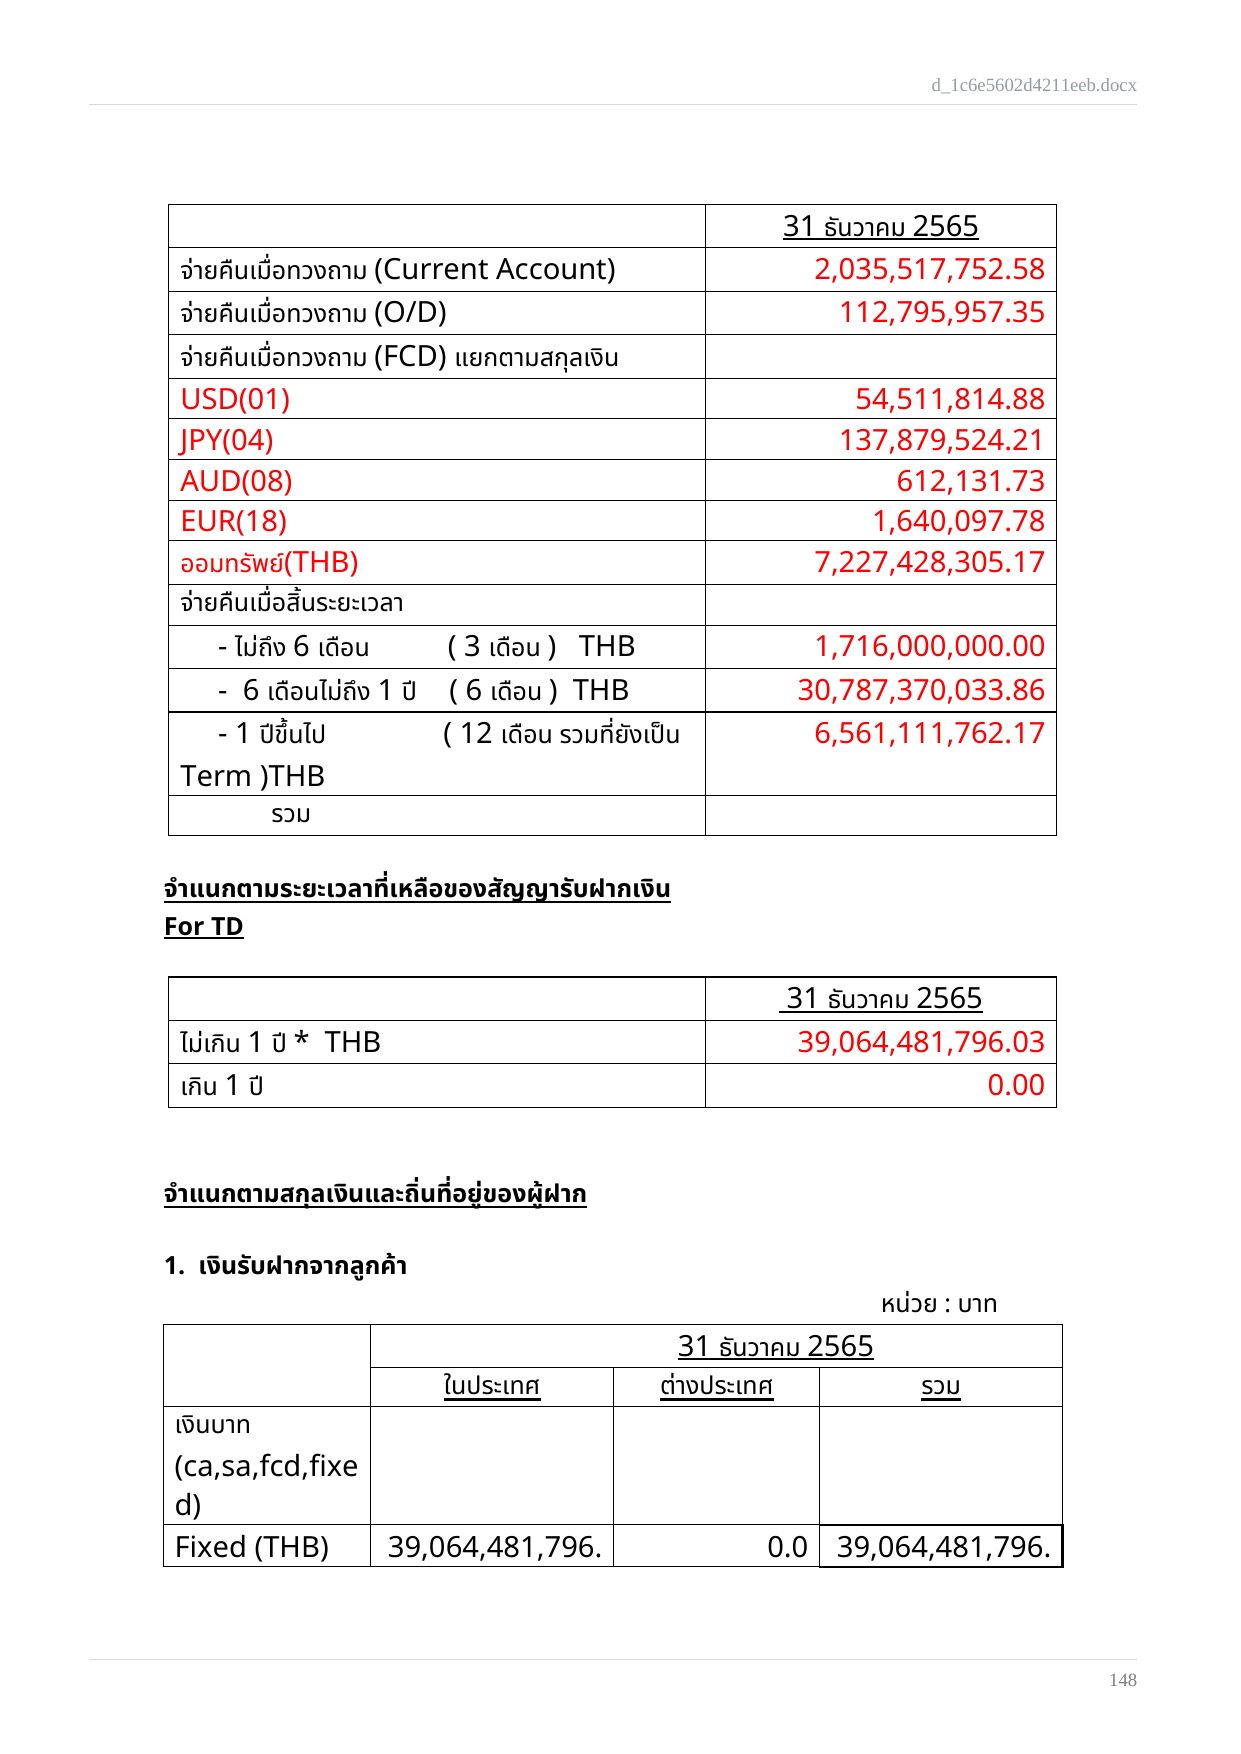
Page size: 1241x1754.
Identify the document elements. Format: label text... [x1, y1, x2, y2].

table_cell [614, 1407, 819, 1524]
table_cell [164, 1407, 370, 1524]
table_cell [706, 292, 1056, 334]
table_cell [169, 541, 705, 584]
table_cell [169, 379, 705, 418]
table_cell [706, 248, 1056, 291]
list จำแนกตามระยะเวลาที่เหลือของสัญญารับฝากเงิน [164, 870, 1137, 908]
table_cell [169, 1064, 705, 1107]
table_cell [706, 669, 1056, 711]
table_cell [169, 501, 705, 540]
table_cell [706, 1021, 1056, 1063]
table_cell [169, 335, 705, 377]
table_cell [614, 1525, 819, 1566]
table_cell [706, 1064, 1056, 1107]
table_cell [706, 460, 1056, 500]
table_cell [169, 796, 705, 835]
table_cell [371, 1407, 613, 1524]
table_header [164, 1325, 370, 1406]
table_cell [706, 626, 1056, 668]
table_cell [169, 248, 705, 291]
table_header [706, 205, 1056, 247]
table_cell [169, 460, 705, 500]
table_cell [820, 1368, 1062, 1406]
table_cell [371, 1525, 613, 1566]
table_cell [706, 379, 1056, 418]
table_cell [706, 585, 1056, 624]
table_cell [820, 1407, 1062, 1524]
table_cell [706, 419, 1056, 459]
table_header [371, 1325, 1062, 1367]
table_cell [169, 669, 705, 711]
list For TD [164, 908, 1137, 942]
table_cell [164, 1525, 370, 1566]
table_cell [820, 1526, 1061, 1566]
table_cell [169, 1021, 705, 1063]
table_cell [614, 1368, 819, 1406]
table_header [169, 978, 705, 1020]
text จำแนกตามสกุลเงินและถิ่นที่อยู่ของผู้ฝาก [89, 1176, 1137, 1214]
text 1. เงินรับฝากจากลูกค้า [164, 1248, 1137, 1286]
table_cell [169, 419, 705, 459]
text หน่วย : บาท [89, 1286, 1137, 1324]
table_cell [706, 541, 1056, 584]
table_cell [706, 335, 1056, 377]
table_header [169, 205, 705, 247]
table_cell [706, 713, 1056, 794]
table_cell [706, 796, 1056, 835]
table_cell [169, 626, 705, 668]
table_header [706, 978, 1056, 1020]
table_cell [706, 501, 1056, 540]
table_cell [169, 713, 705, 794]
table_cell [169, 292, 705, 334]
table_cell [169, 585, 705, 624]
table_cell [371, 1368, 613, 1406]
